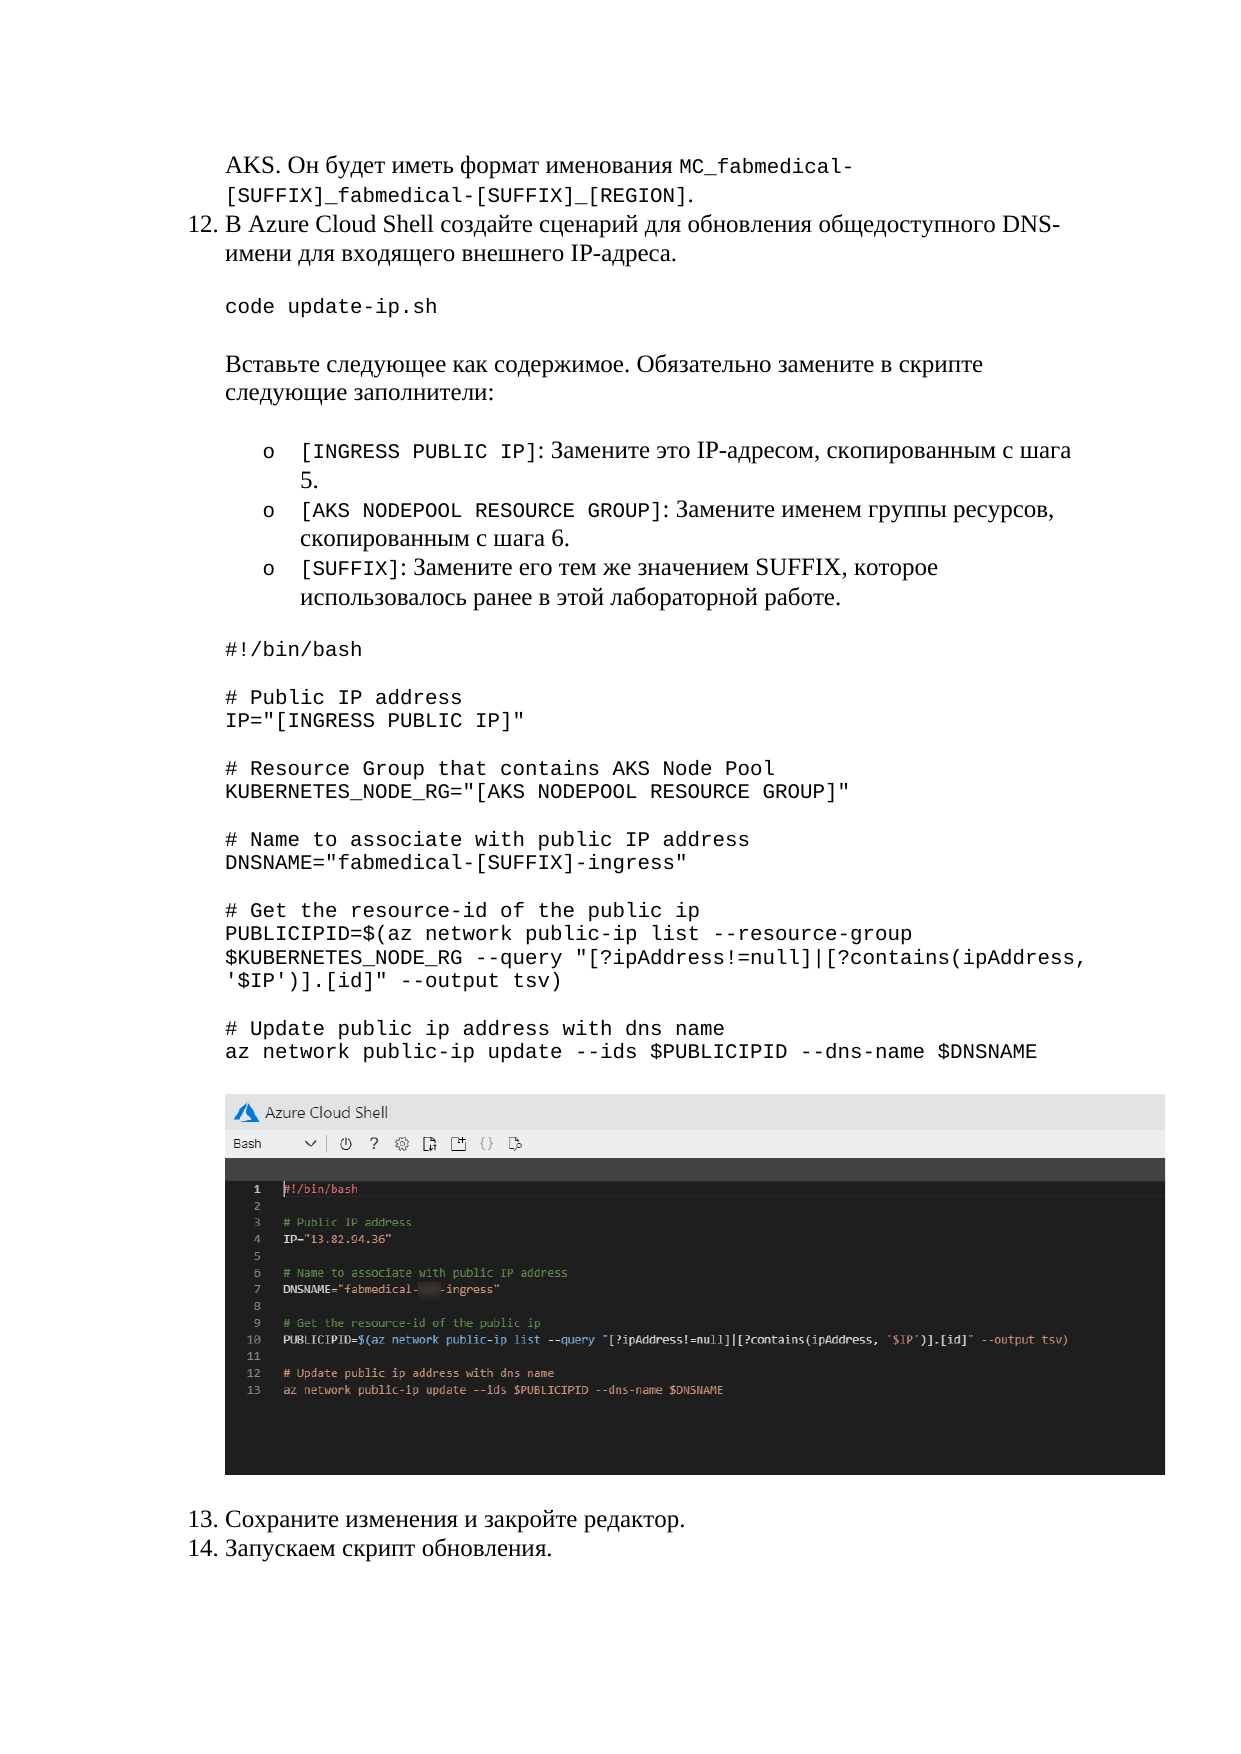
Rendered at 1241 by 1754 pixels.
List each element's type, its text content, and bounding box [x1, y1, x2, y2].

text az network public-ip update --ids $PUBLICIPID --dns-name $DNSNAME [225, 1041, 1090, 1065]
list [INGRESS PUBLIC IP]: Замените это IP-адресом, скопированным с шага 5. [262, 435, 1090, 494]
text KUBERNETES_NODE_RG="[AKS NODEPOOL RESOURCE GROUP]" [225, 781, 1090, 805]
text # Resource Group that contains AKS Node Pool [225, 758, 1090, 781]
text DNSNAME="fabmedical-[SUFFIX]-ingress" [225, 852, 1090, 876]
text code update-ip.sh [225, 296, 1090, 319]
text PUBLICIPID=$(az network public-ip list --resource-group $KUBERNETES_NODE_RG --query "[?ipAddress!=null]|[?contains(ipAddress, '$IP')].[id]" --output tsv) [225, 923, 1090, 994]
picture [225, 1094, 1166, 1475]
text IP="[INGRESS PUBLIC IP]" [225, 710, 1090, 734]
text Вставьте следующее как содержимое. Обязательно замените в скрипте следующие заполнители: [225, 349, 1090, 406]
list [AKS NODEPOOL RESOURCE GROUP]: Замените именем группы ресурсов, скопированным с шага 6. [262, 494, 1090, 552]
list В Azure Cloud Shell создайте сценарий для обновления общедоступного DNS-имени для входящего внешнего IP-адреса. [187, 209, 1090, 267]
text # Public IP address [225, 687, 1090, 710]
list Запускаем скрипт обновления. [187, 1533, 1090, 1561]
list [187, 150, 1090, 209]
text # Name to associate with public IP address [225, 829, 1090, 852]
text #!/bin/bash [225, 639, 1090, 663]
text # Update public ip address with dns name [225, 1018, 1090, 1041]
text # Get the resource-id of the public ip [225, 899, 1090, 923]
list Сохраните изменения и закройте редактор. [187, 1504, 1090, 1533]
list [SUFFIX]: Замените его тем же значением SUFFIX, которое использовалось ранее в этой лабораторной работе. [262, 552, 1090, 610]
